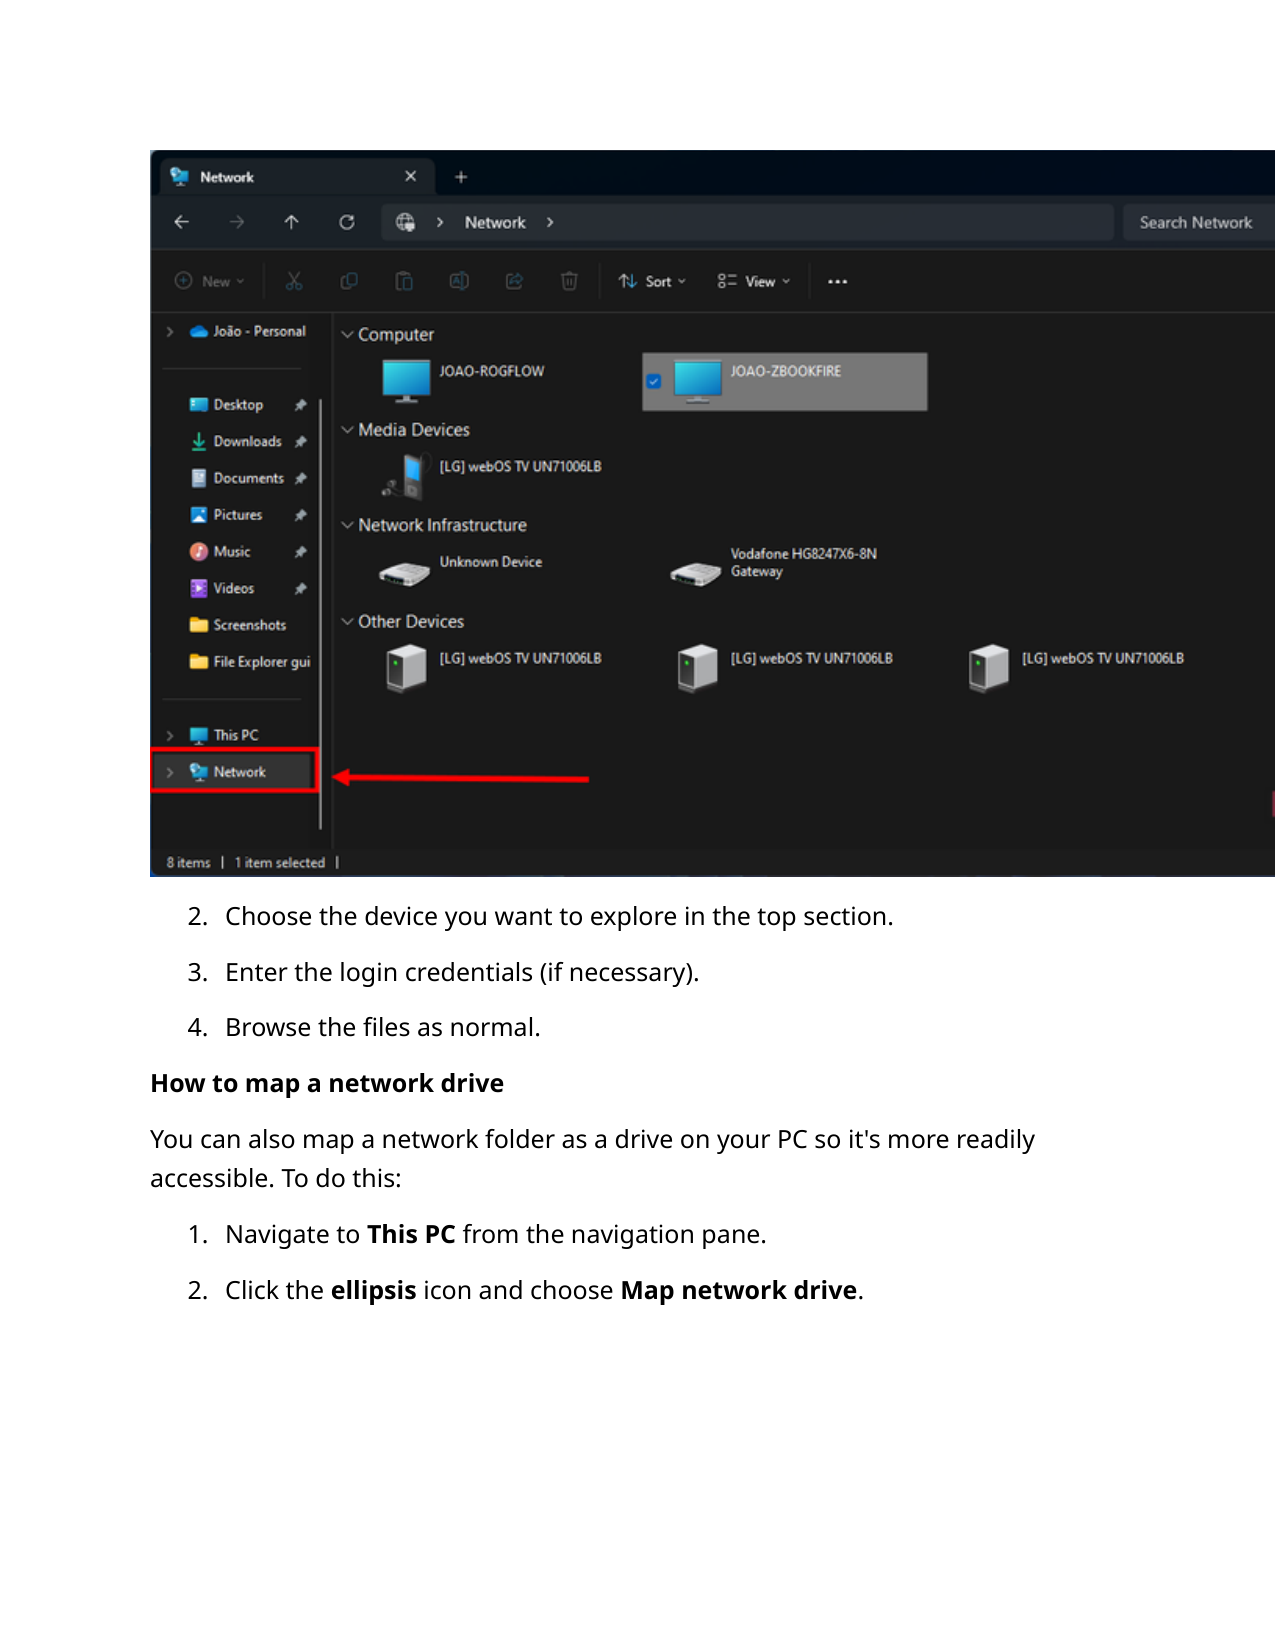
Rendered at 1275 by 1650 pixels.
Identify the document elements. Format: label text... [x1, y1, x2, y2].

text You can also map a network folder as a drive on your PC so it's more readily accessible. To do this: [150, 1122, 1125, 1195]
list Navigate to This PC from the navigation pane. [187, 1217, 1125, 1251]
text How to map a network drive [150, 1066, 1125, 1100]
list Enter the login credentials (if necessary). [187, 954, 1125, 988]
list Browse the files as normal. [187, 1010, 1125, 1044]
list Choose the device you want to explore in the top section. [187, 898, 1125, 932]
list Click the ellipsis icon and choose Map network drive. [187, 1272, 1125, 1307]
picture [150, 150, 1275, 877]
